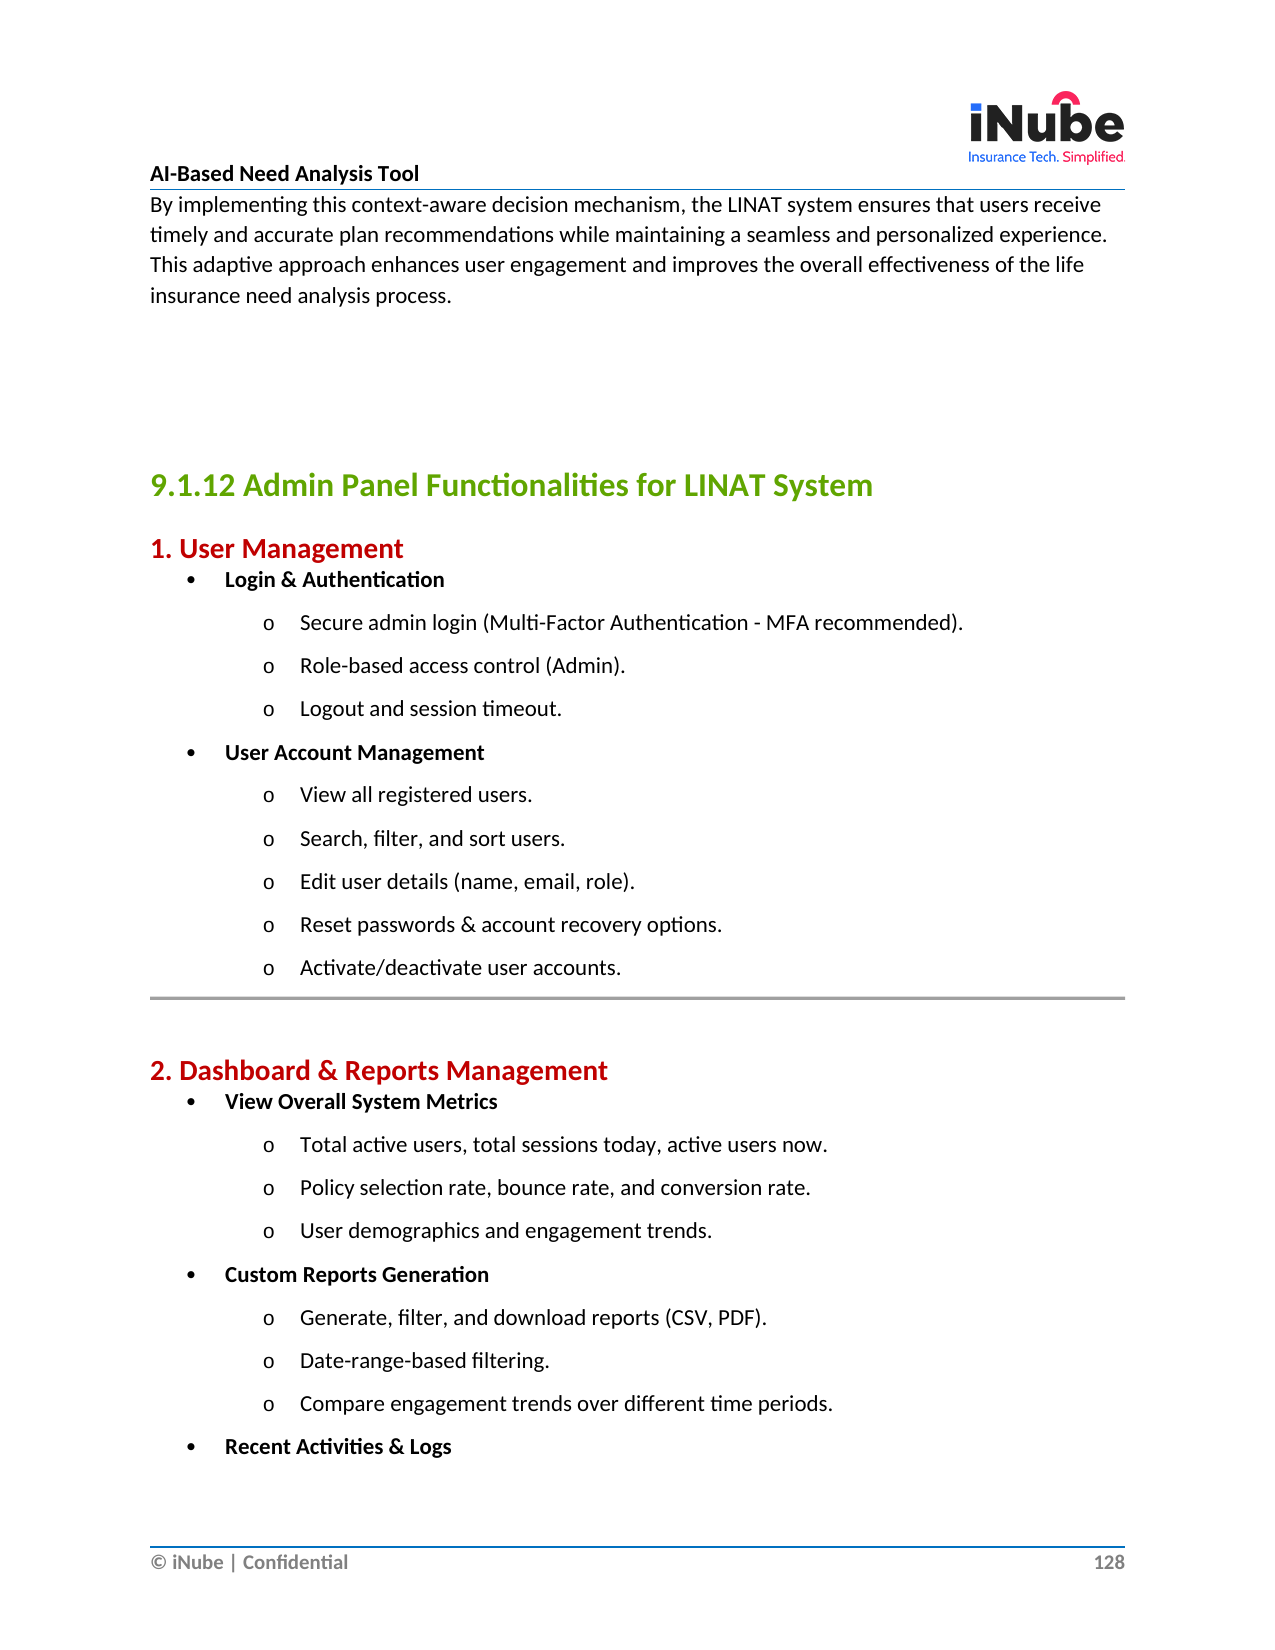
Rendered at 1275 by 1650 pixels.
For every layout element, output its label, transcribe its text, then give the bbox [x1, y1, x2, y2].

subtitle 2. Dashboard & Reports Management [150, 1052, 1125, 1087]
list Edit user details (name, email, role). [262, 867, 1125, 896]
subtitle 9.1.12 Admin Panel Functionalities for LINAT System [150, 464, 1125, 505]
list Role-based access control (Admin). [262, 651, 1125, 680]
list Reset passwords & account recovery options. [262, 910, 1125, 939]
list Compare engagement trends over different time periods. [262, 1389, 1125, 1418]
text By implementing this context-aware decision mechanism, the LINAT system ensures that users receive timely and accurate plan recommendations while maintaining a seamless and personalized experience. This adaptive approach enhances user engagement and improves the overall effectiveness of the life insurance need analysis process. [150, 190, 1125, 309]
list User Account Management [187, 738, 1125, 766]
list Activate/deactivate user accounts. [262, 953, 1125, 982]
list Secure admin login (Multi-Factor Authentication - MFA recommended). [262, 608, 1125, 637]
list Logout and session timeout. [262, 694, 1125, 723]
list Search, filter, and sort users. [262, 824, 1125, 852]
list Total active users, total sessions today, active users now. [262, 1130, 1125, 1159]
list Date-range-based filtering. [262, 1346, 1125, 1374]
list View all registered users. [262, 781, 1125, 809]
list Generate, filter, and download reports (CSV, PDF). [262, 1303, 1125, 1331]
list User demographics and engagement trends. [262, 1217, 1125, 1245]
picture [968, 75, 1125, 182]
subtitle 1. User Management [150, 530, 1125, 565]
list Login & Authentication [187, 565, 1125, 593]
list View Overall System Metrics [187, 1087, 1125, 1116]
list Custom Reports Generation [187, 1260, 1125, 1288]
list Policy selection rate, bounce rate, and conversion rate. [262, 1173, 1125, 1202]
list Recent Activities & Logs [187, 1432, 1125, 1460]
